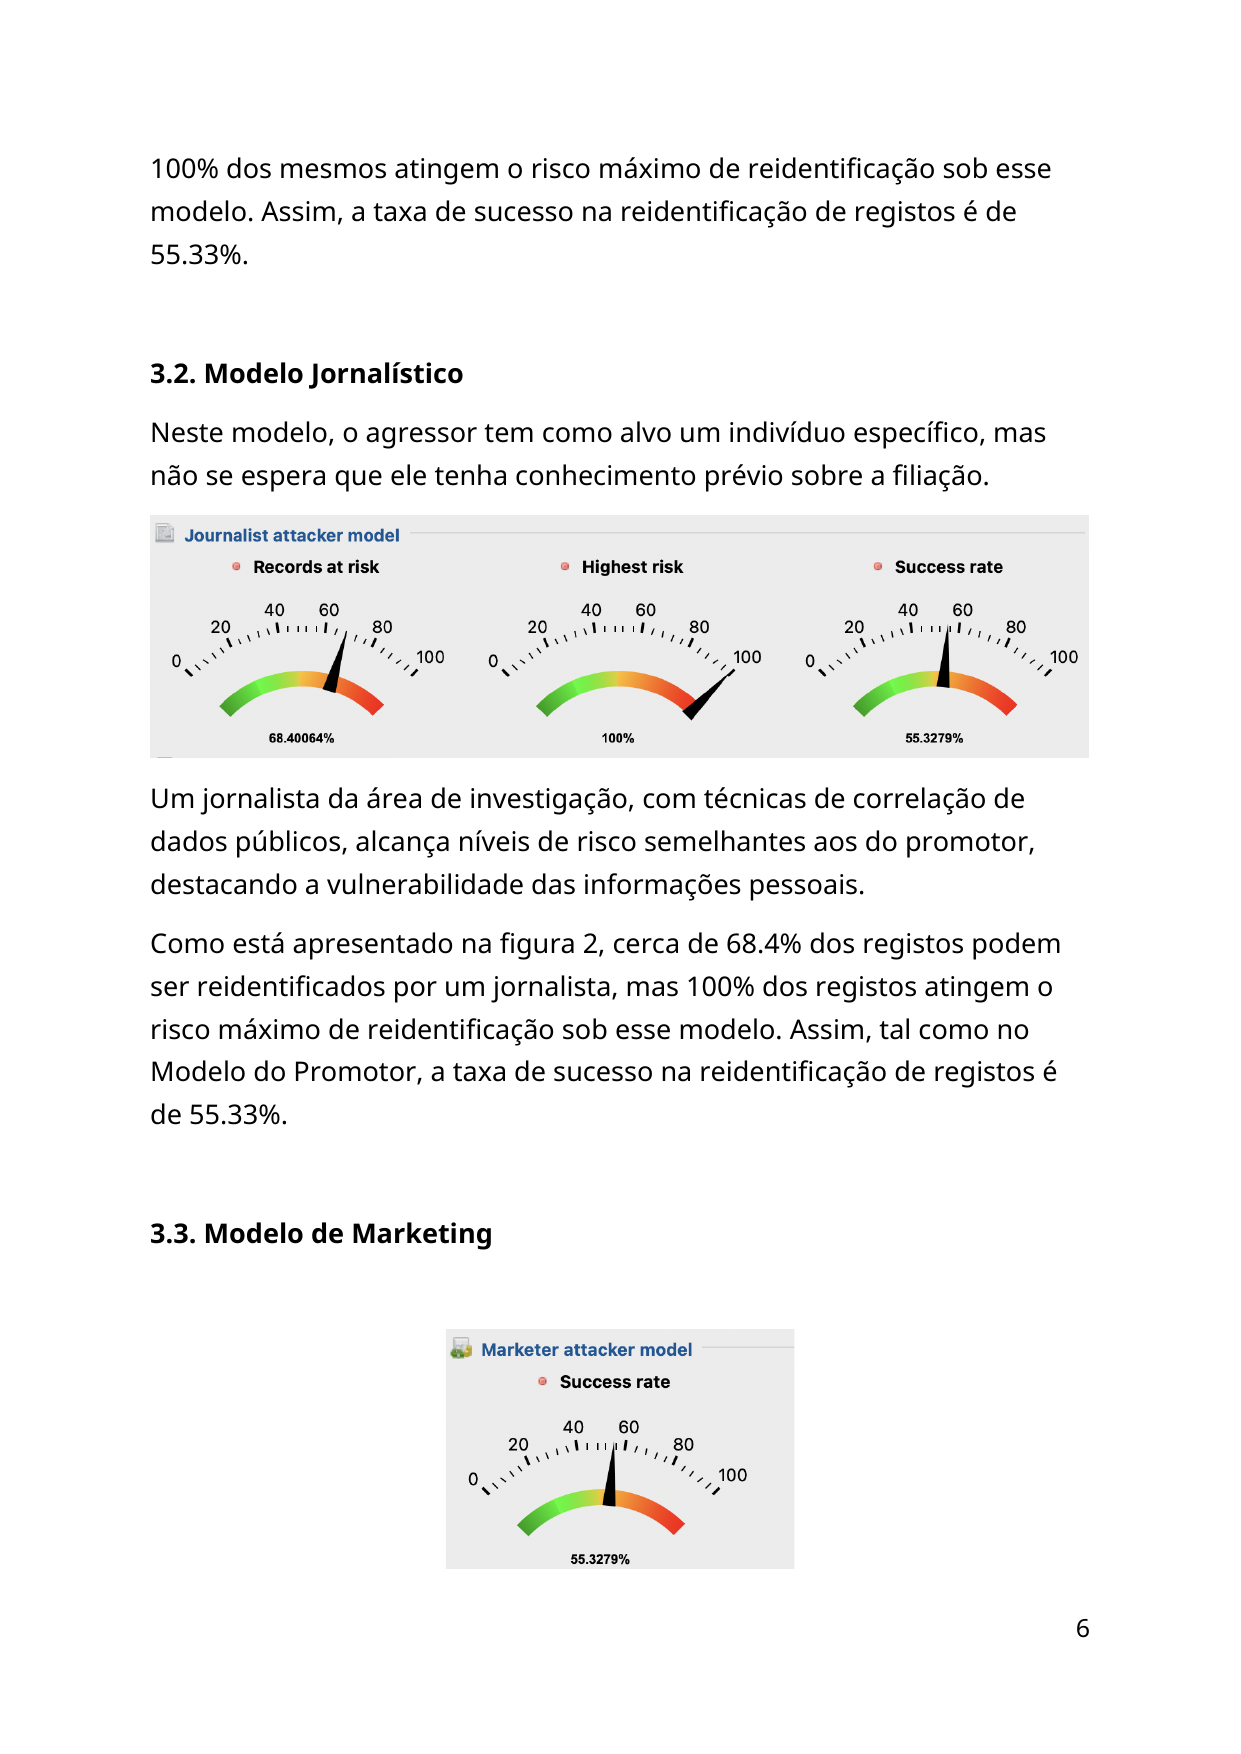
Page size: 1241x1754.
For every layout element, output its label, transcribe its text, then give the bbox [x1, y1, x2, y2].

text Neste modelo, o agressor tem como alvo um indivíduo específico, mas não se espera que ele tenha conhecimento prévio sobre a filiação. [150, 413, 1090, 493]
text Como está apresentado na figura 2, cerca de 68.4% dos registos podem ser reidentificados por um jornalista, mas 100% dos registos atingem o risco máximo de reidentificação sob esse modelo. Assim, tal como no Modelo do Promotor, a taxa de sucesso na reidentificação de registos é de 55.33%. [150, 925, 1090, 1132]
picture [150, 515, 1089, 758]
picture [445, 1329, 795, 1569]
text 3.2. Modelo Jornalístico [150, 354, 1090, 391]
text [150, 150, 1090, 272]
text Um jornalista da área de investigação, com técnicas de correlação de dados públicos, alcança níveis de risco semelhantes aos do promotor, destacando a vulnerabilidade das informações pessoais. [150, 780, 1090, 902]
text 3.3. Modelo de Marketing [150, 1214, 1090, 1251]
